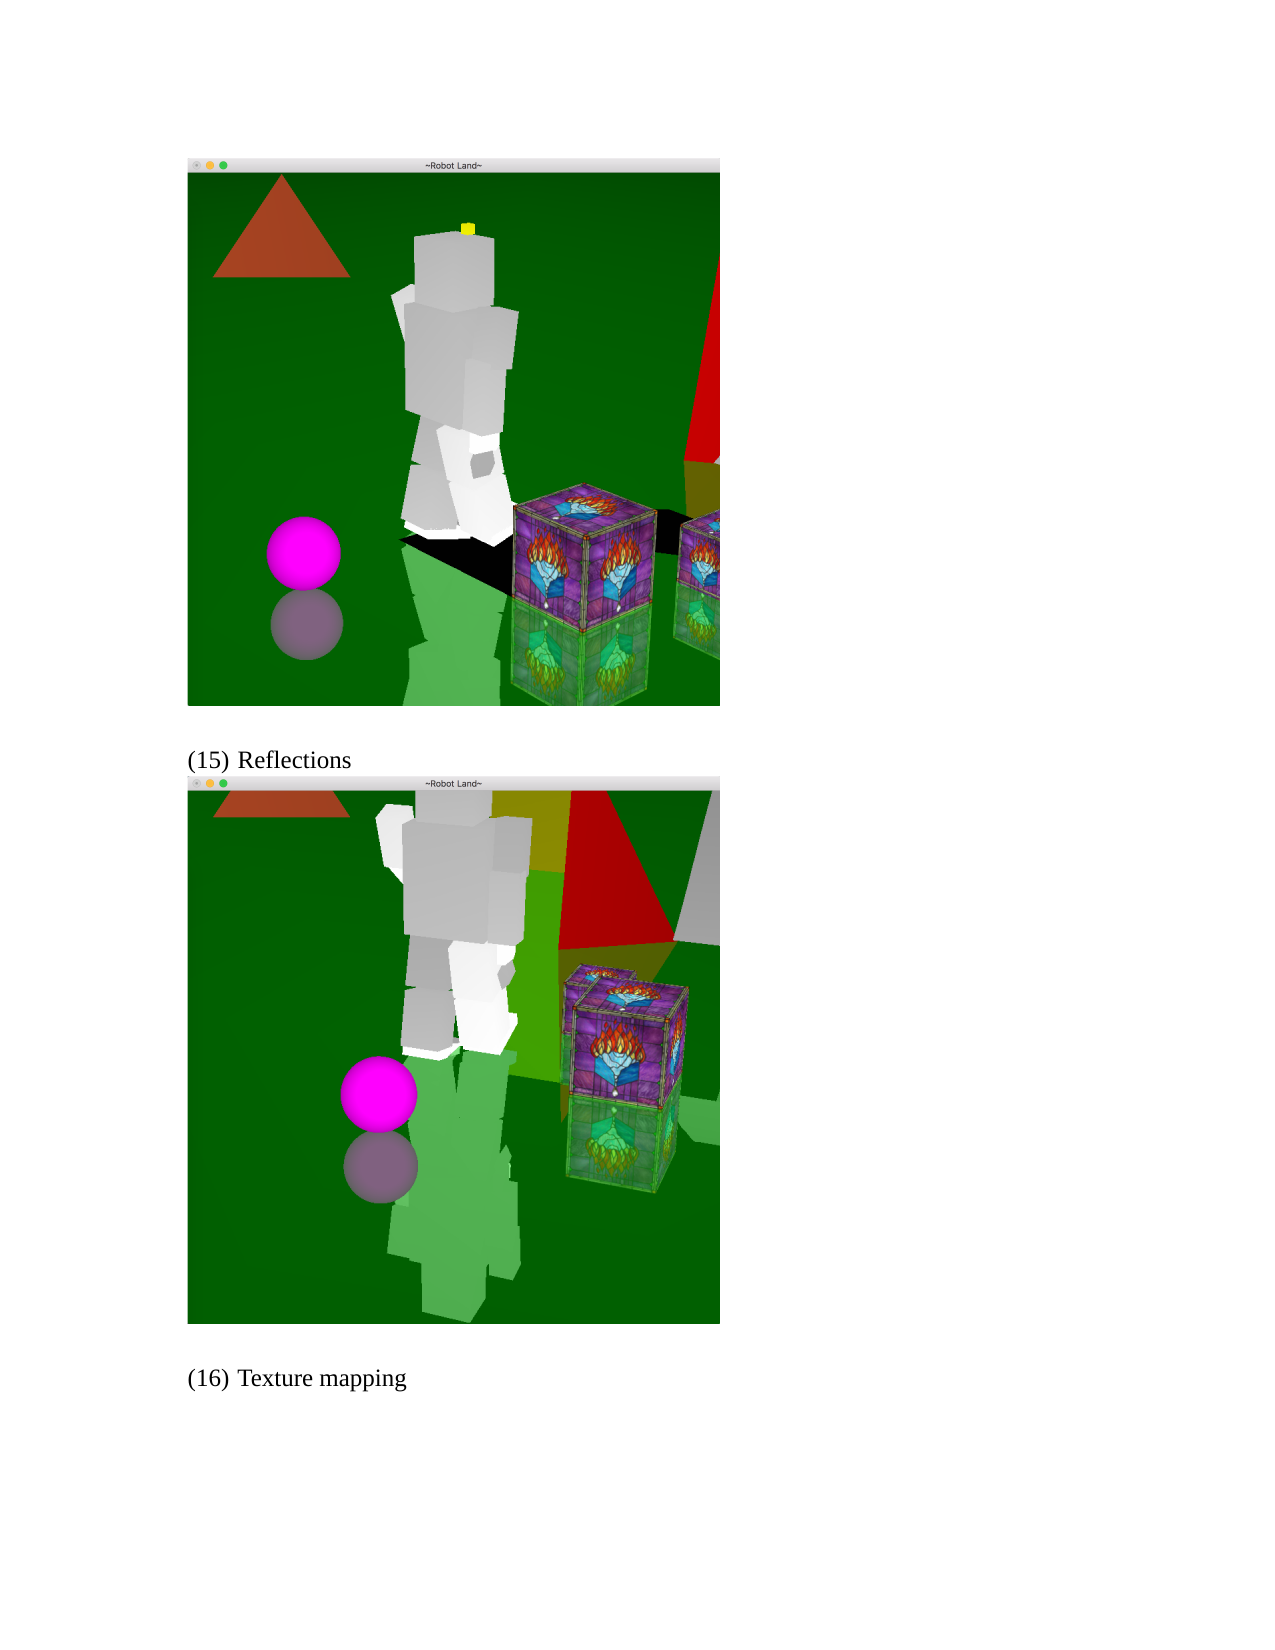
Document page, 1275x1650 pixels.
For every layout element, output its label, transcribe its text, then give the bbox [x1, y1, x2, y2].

list Reflections [187, 744, 1087, 776]
picture [187, 776, 720, 1324]
list Texture mapping [187, 1361, 1087, 1394]
picture [187, 158, 720, 706]
